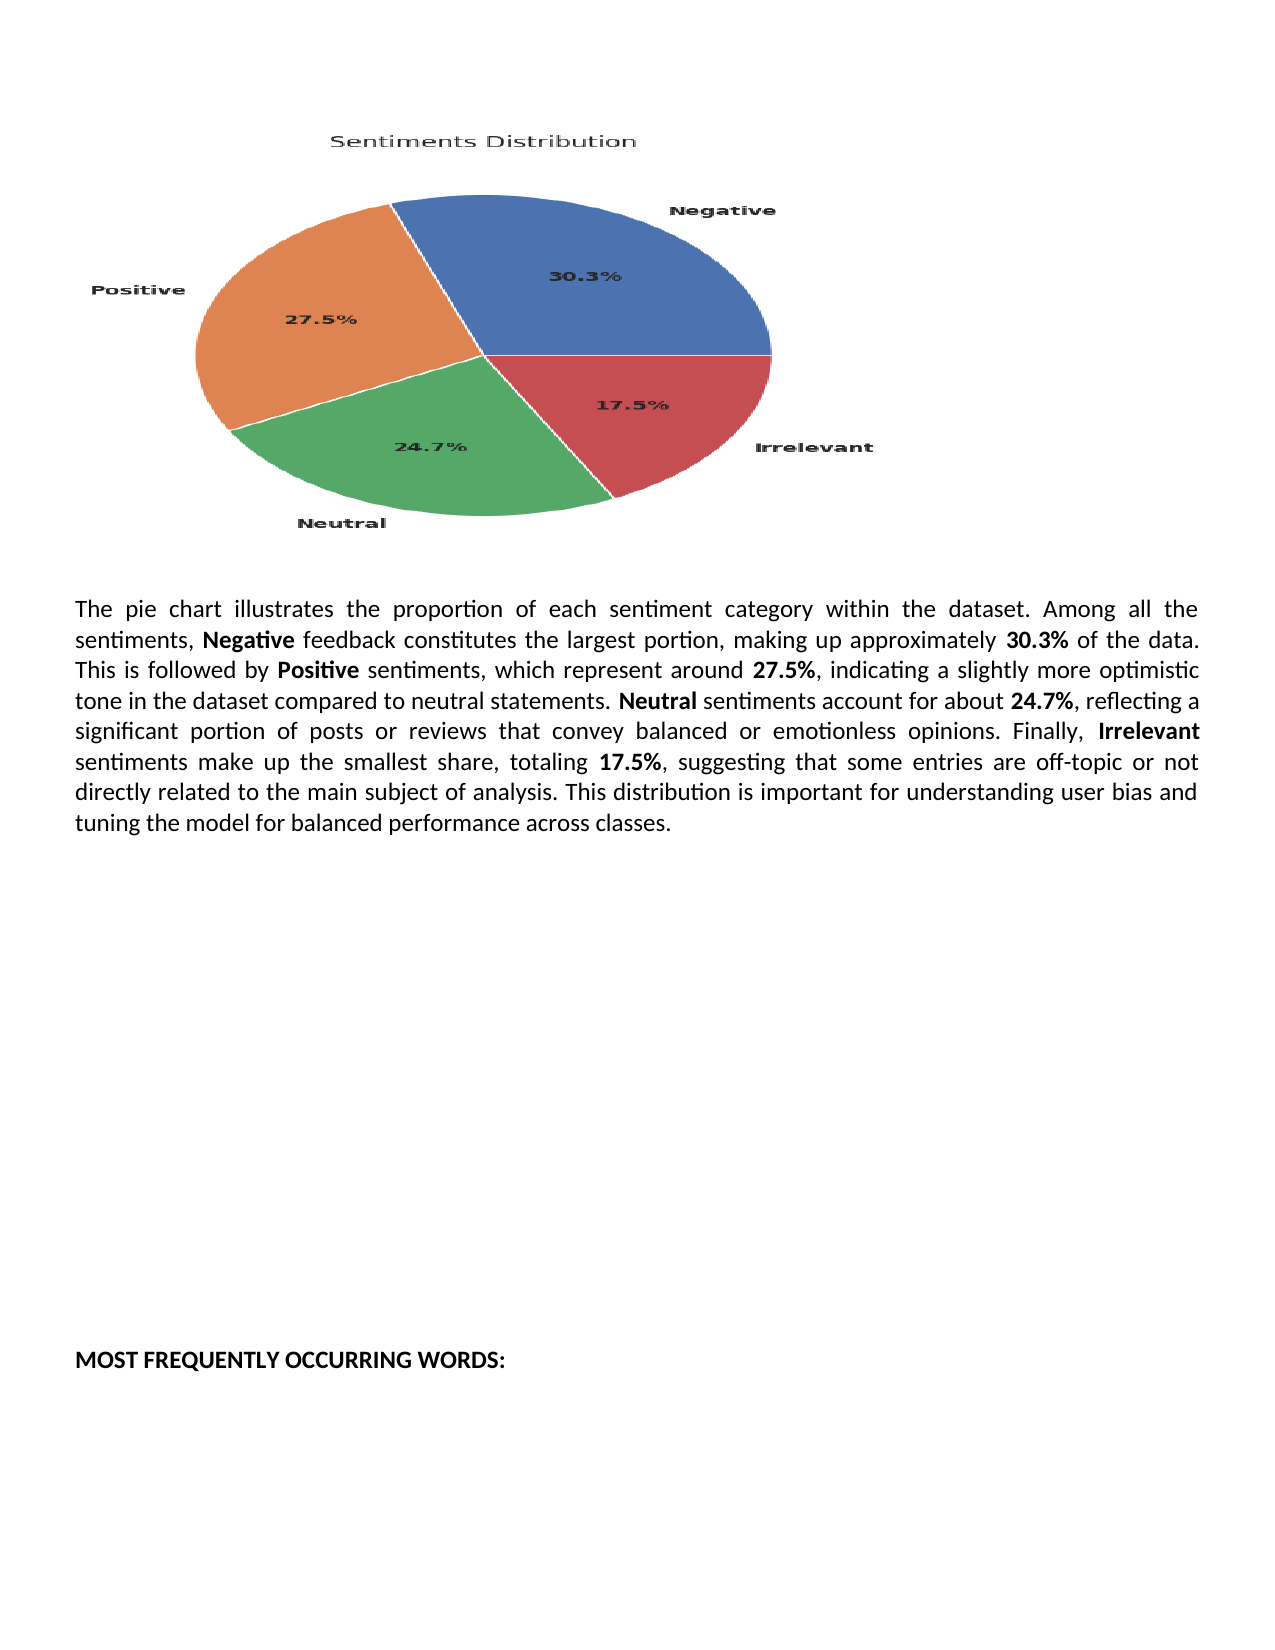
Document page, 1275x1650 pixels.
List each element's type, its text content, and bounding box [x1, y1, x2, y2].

text MOST FREQUENTLY OCCURRING WORDS: [75, 1344, 1200, 1375]
text The pie chart illustrates the proportion of each sentiment category within the dataset. Among all the sentiments, Negative feedback constitutes the largest portion, making up approximately 30.3% of the data. This is followed by Positive sentiments, which represent around 27.5%, indicating a slightly more optimistic tone in the dataset compared to neutral statements. Neutral sentiments account for about 24.7%, reflecting a significant portion of posts or reviews that convey balanced or emotionless opinions. Finally, Irrelevant sentiments make up the smallest share, totaling 17.5%, suggesting that some entries are off-topic or not directly related to the main subject of analysis. This distribution is important for understanding user bias and tuning the model for balanced performance across classes. [75, 593, 1200, 837]
picture [75, 126, 891, 565]
